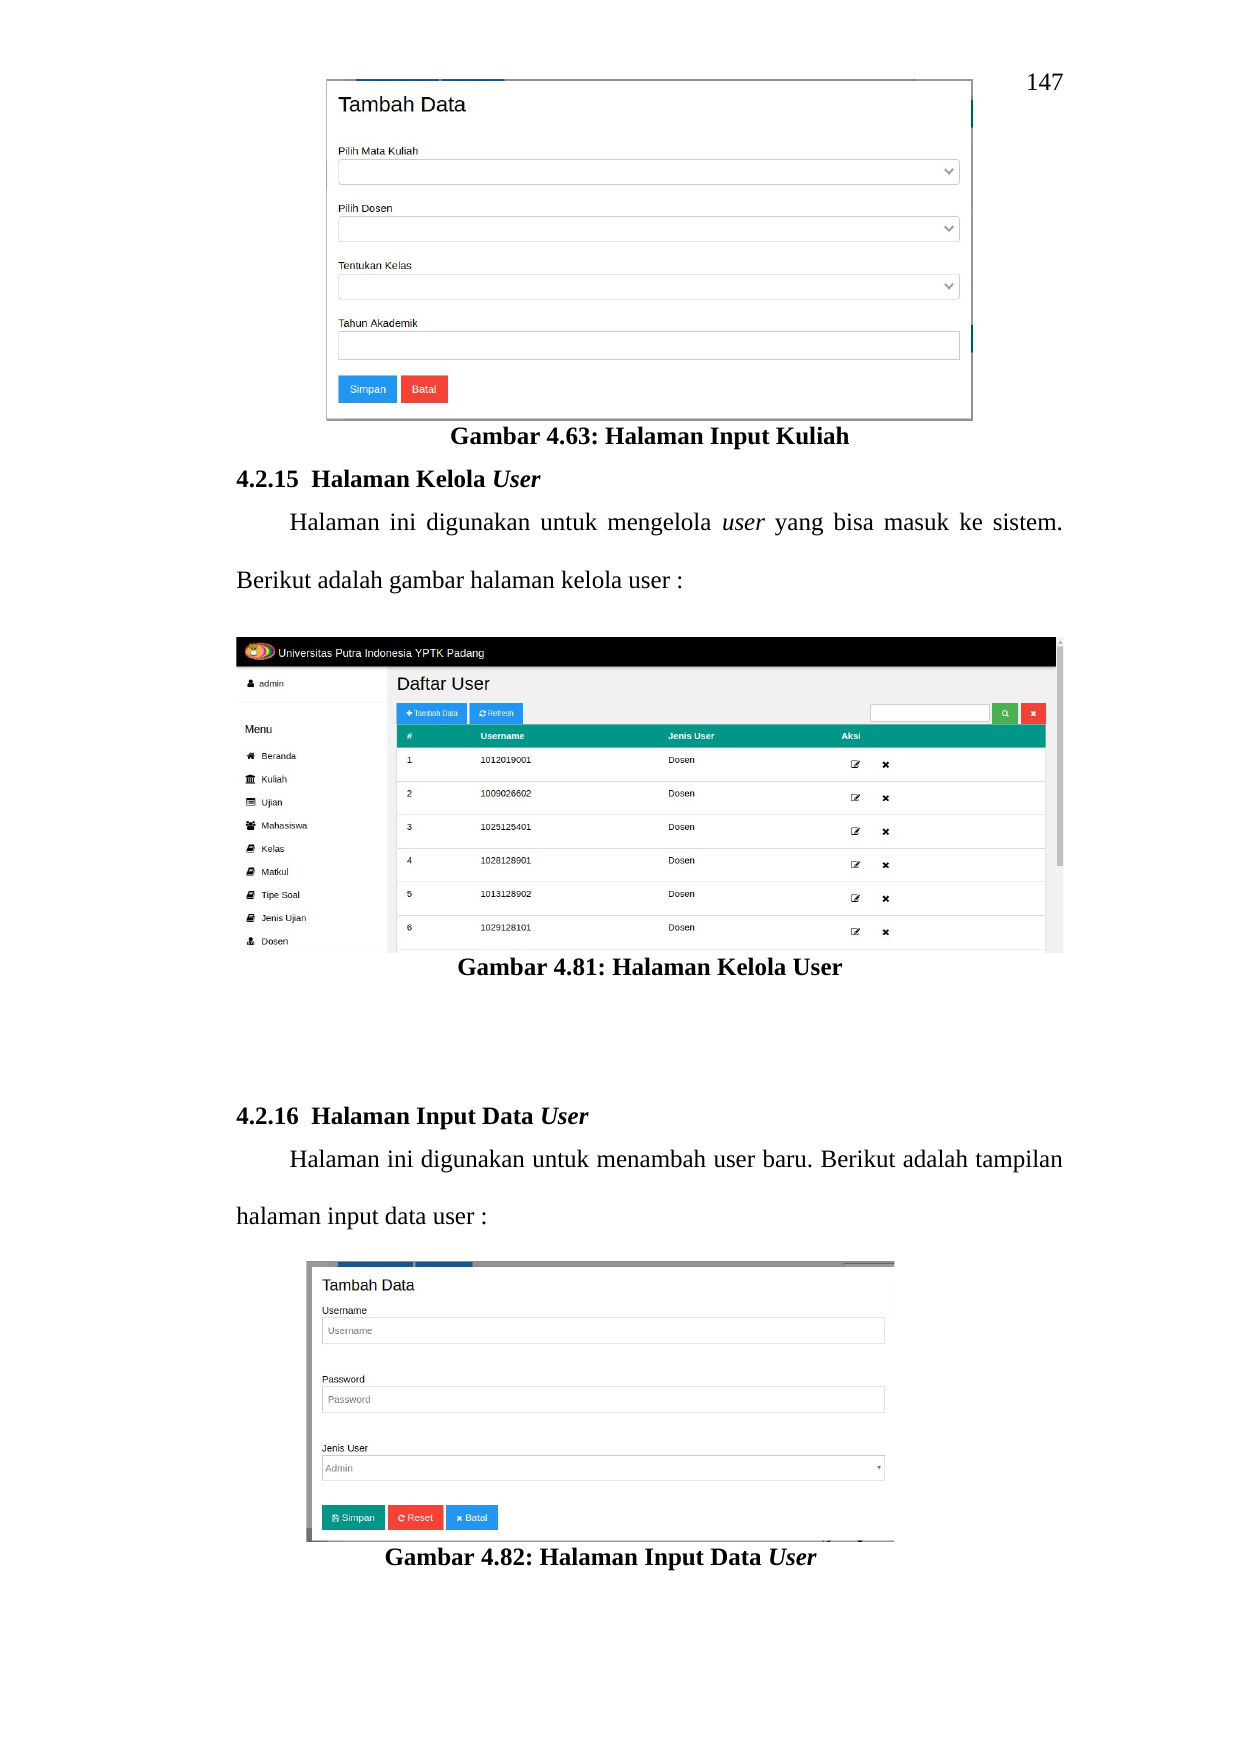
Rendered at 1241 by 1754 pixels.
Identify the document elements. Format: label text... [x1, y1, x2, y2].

picture [306, 1261, 895, 1542]
text 4.2.16 Halaman Input Data User [236, 1101, 1063, 1129]
text 4.2.15 Halaman Kelola User [236, 295, 1063, 493]
picture [236, 637, 1064, 953]
text Halaman ini digunakan untuk menambah user baru. Berikut adalah tampilan halaman input data user : [236, 1144, 1063, 1230]
text Halaman ini digunakan untuk mengelola user yang bisa masuk ke sistem. Berikut adalah gambar halaman kelola user : [236, 507, 1063, 593]
picture [326, 79, 973, 295]
